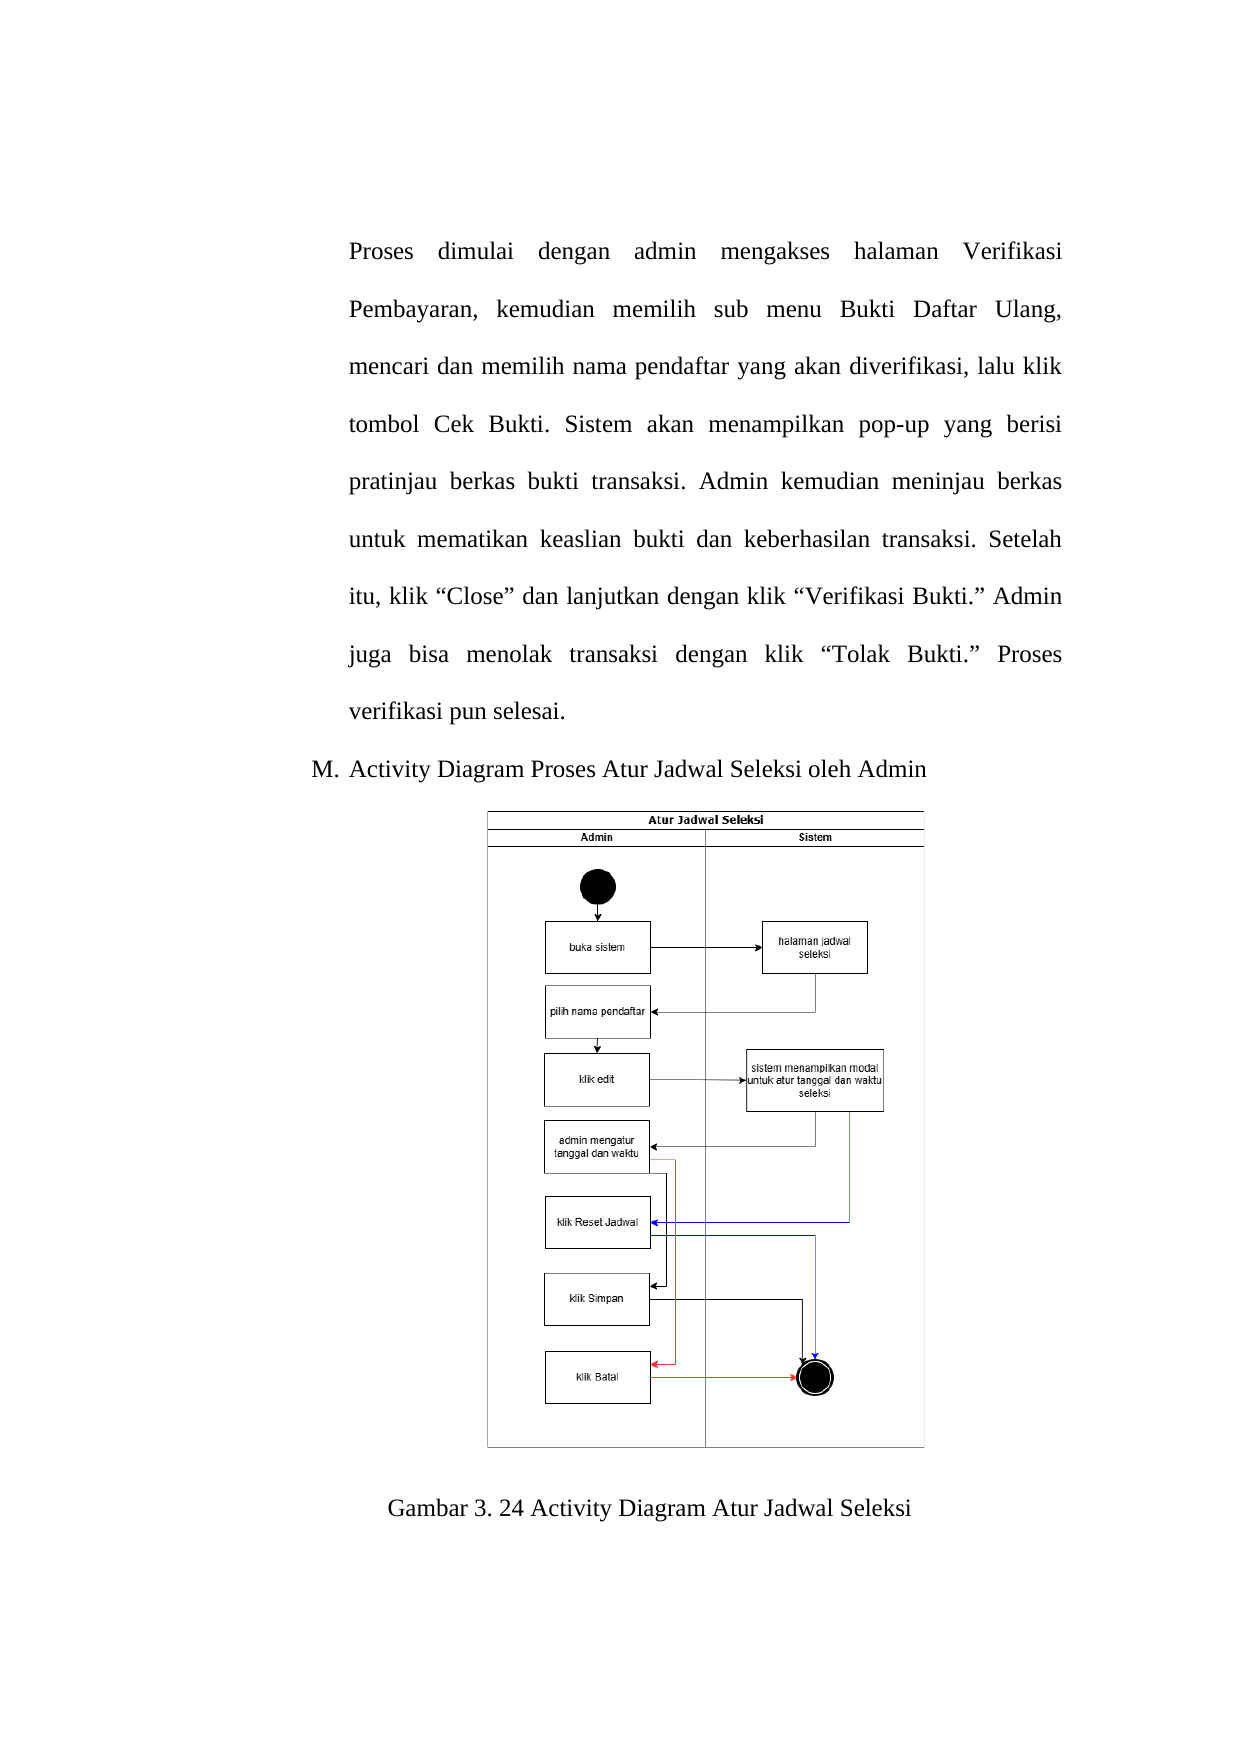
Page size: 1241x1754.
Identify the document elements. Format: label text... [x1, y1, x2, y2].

list Activity Diagram Proses Atur Jadwal Seleksi oleh Admin [311, 754, 1063, 782]
picture [487, 811, 925, 1448]
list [348, 236, 1063, 725]
